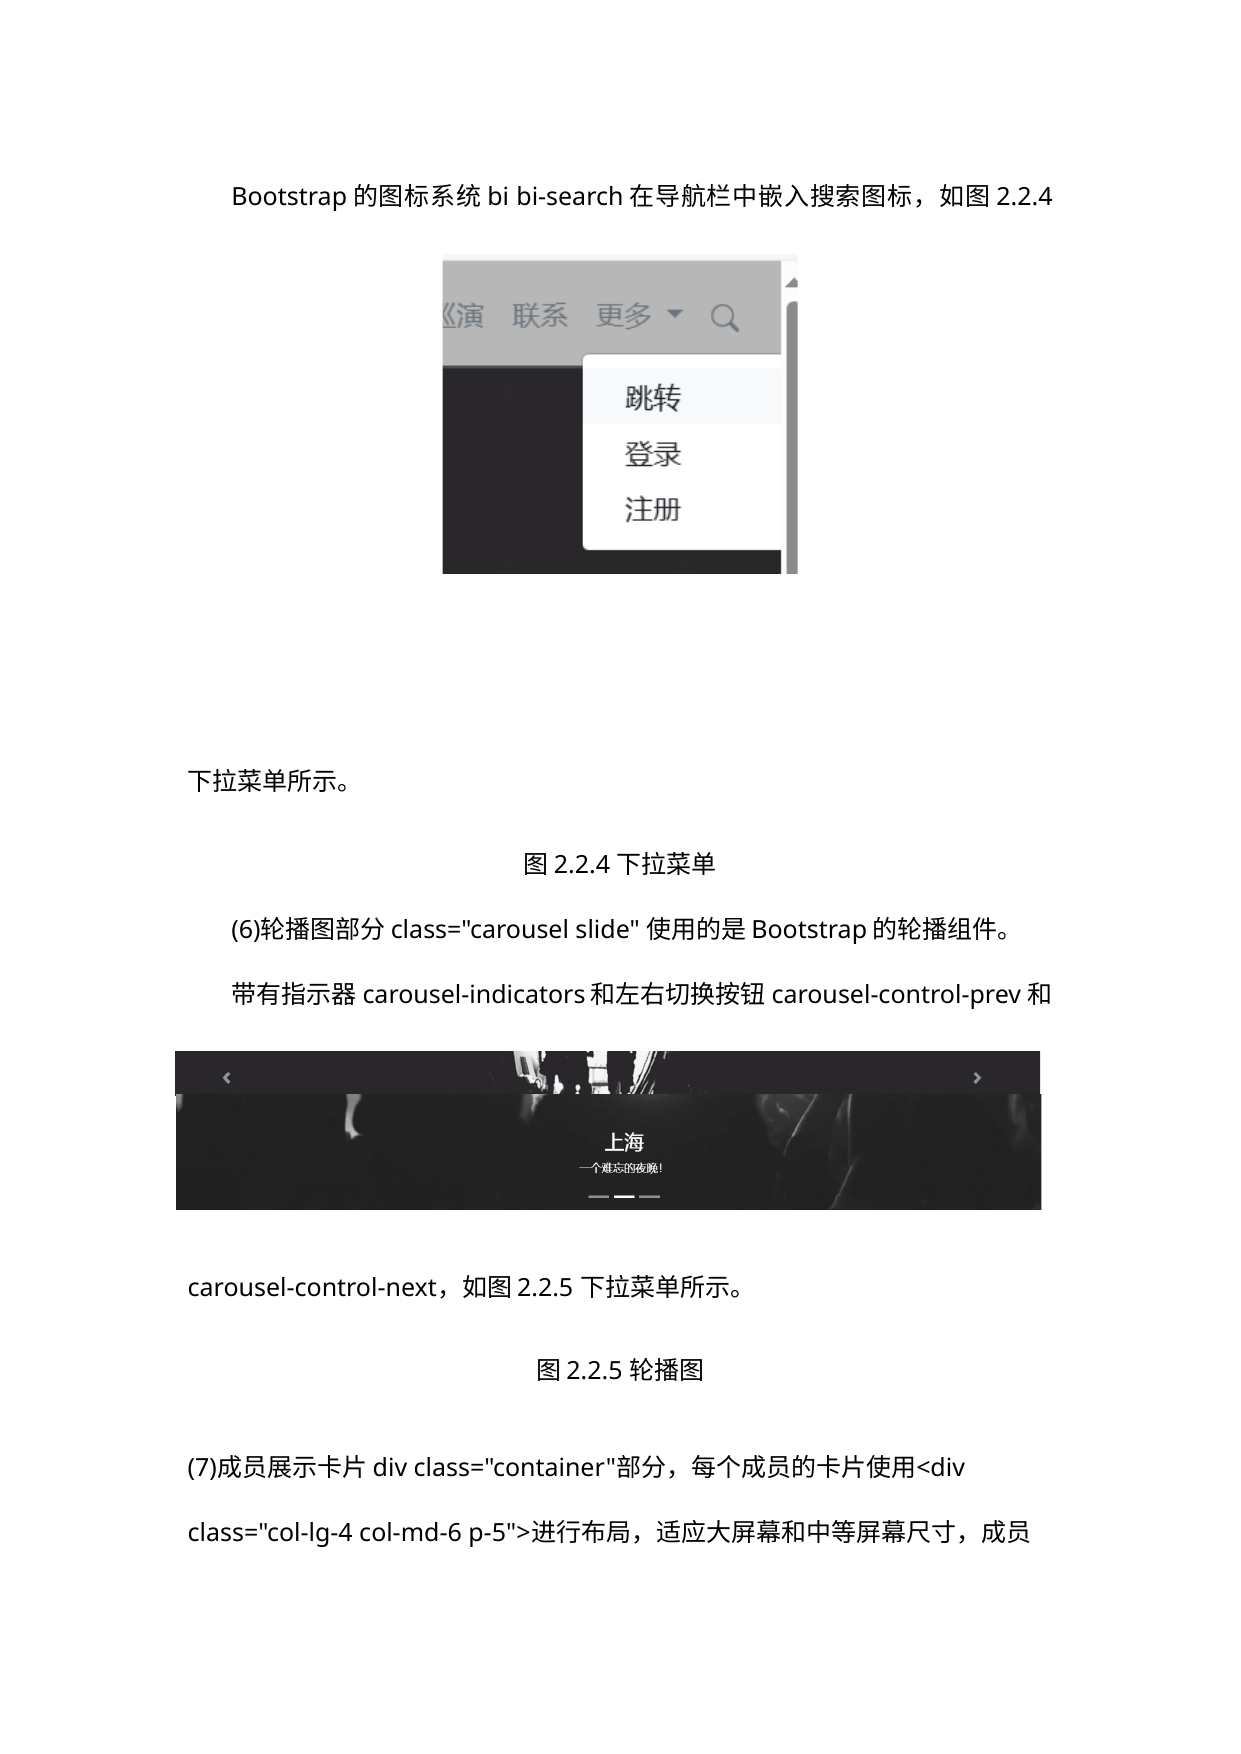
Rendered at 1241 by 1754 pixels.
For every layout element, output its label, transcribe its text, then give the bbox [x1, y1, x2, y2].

text (6)轮播图部分class="carousel slide" 使用的是Bootstrap的轮播组件。 [187, 895, 1053, 960]
picture [175, 1051, 1042, 1210]
text 图2.2.4 下拉菜单 [187, 830, 1053, 895]
text Bootstrap的图标系统bi bi-search在导航栏中嵌入搜索图标，如图2.2.4 下拉菜单所示。 [187, 162, 1053, 812]
picture [442, 254, 798, 574]
text 图2.2.5 轮播图 [187, 1336, 1053, 1401]
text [187, 1433, 1053, 1563]
